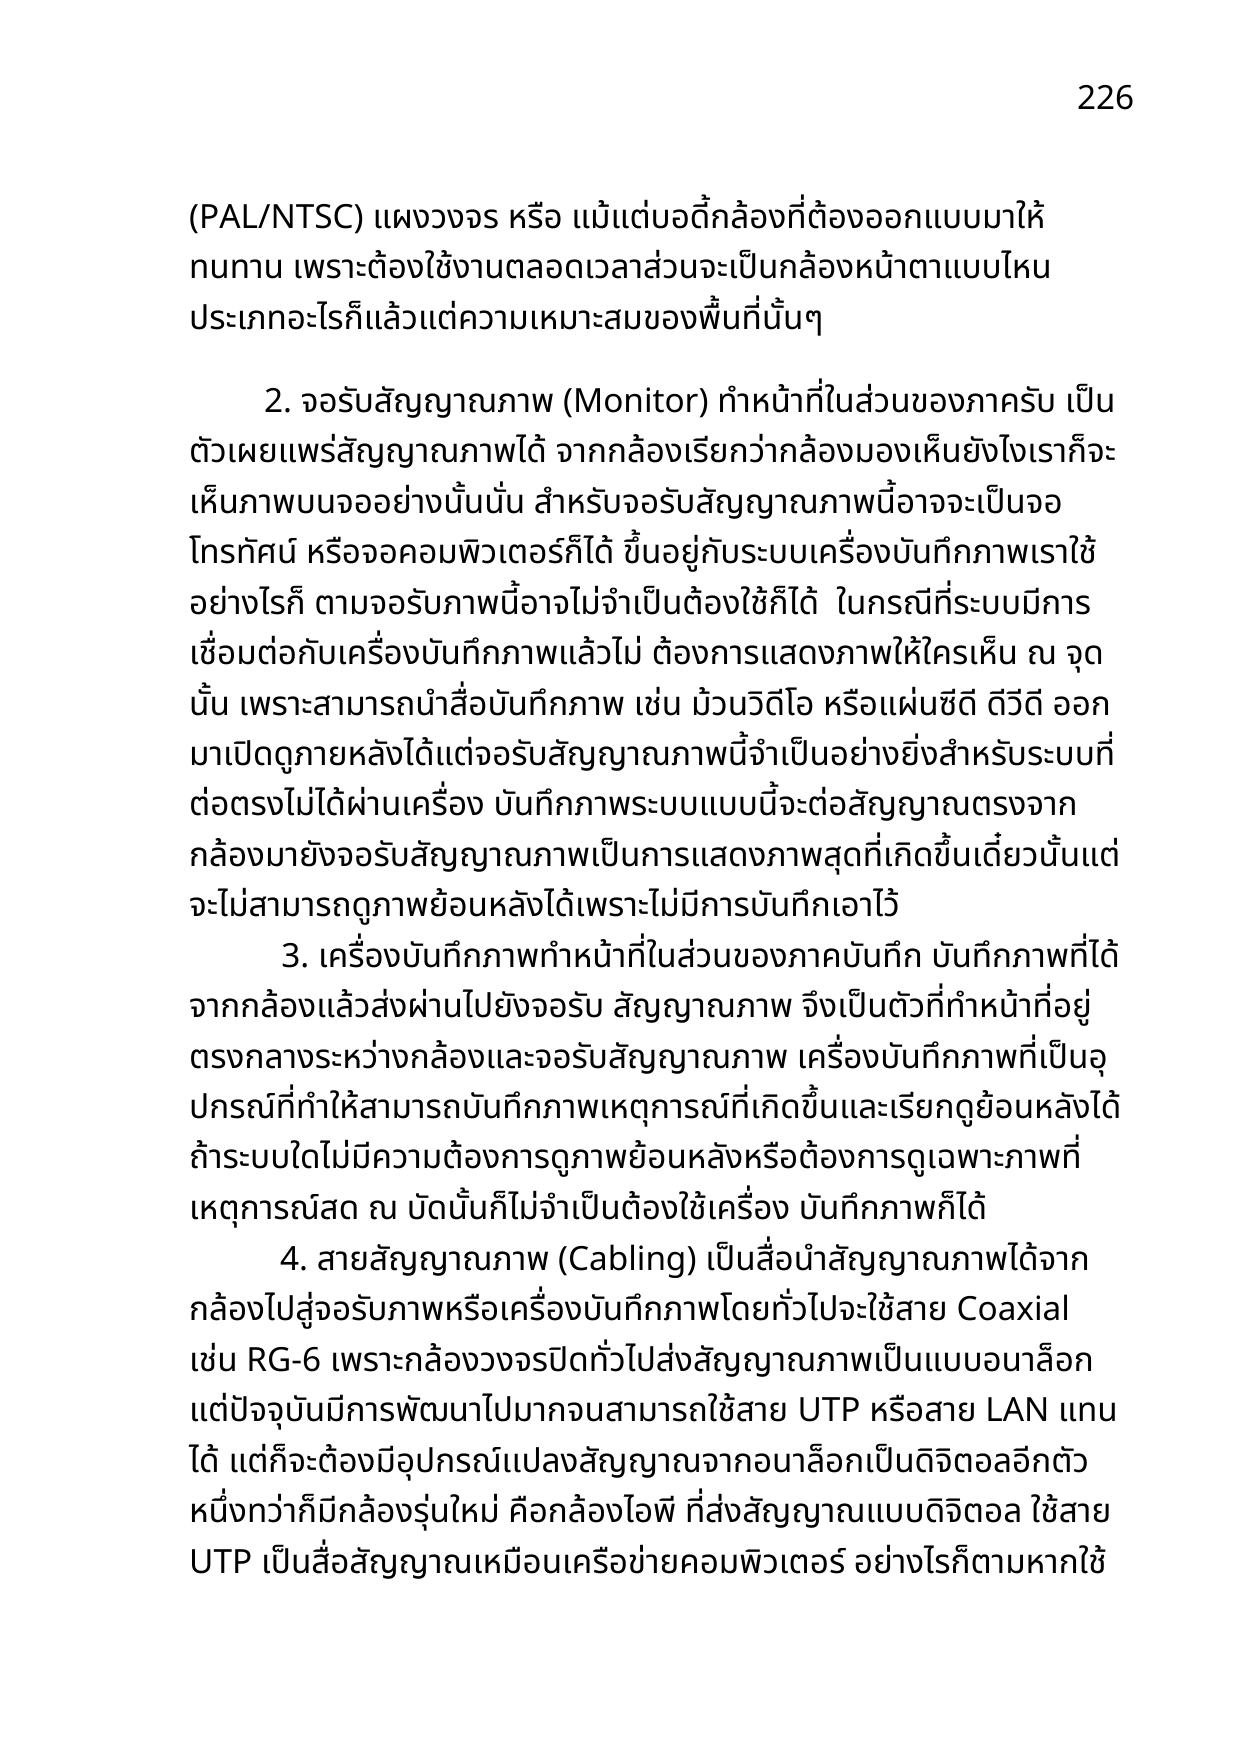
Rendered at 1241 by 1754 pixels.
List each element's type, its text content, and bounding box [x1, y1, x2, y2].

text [189, 1234, 1124, 1588]
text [189, 193, 1134, 344]
text 3. เครื่องบันทึกภาพทําหน้าที่ในส่วนของภาคบันทึก บันทึกภาพที่ได้จากกล้องแล้วส่งผ่านไปยังจอรับ สัญญาณภาพ จึงเป็นตัวที่ทําหน้าที่อยู่ตรงกลางระหว่างกล้องและจอรับสัญญาณภาพ เครื่องบันทึกภาพที่เป็นอุปกรณ์ที่ทําให้สามารถบันทึกภาพเหตุการณ์ที่เกิดขึ้นและเรียกดูย้อนหลังได้ถ้าระบบใดไม่มีความต้องการดูภาพย้อนหลังหรือต้องการดูเฉพาะภาพที่เหตุการณ์สด ณ บัดนั้นก็ไม่จําเป็นต้องใช้เครื่อง บันทึกภาพก็ได้ [189, 932, 1145, 1234]
text 2. จอรับสัญญาณภาพ (Monitor) ทําหน้าที่ในส่วนของภาครับ เป็นตัวเผยแพร่สัญญาณภาพได้ จากกล้องเรียกว่ากล้องมองเห็นยังไงเราก็จะเห็นภาพบนจออย่างนั้นนั่น สําหรับจอรับสัญญาณภาพนี้อาจจะเป็นจอโทรทัศน์ หรือจอคอมพิวเตอร์ก็ได้ ขึ้นอยู่กับระบบเครื่องบันทึกภาพเราใช้อย่างไรก็ ตามจอรับภาพนี้อาจไม่จําเป็นต้องใช้ก็ได้ ในกรณีที่ระบบมีการเชื่อมต่อกับเครื่องบันทึกภาพแล้วไม่ ต้องการแสดงภาพให้ใครเห็น ณ จุดนั้น เพราะสามารถนําสื่อบันทึกภาพ เช่น ม้วนวิดีโอ หรือแผ่นซีดี ดีวีดี ออกมาเปิดดูภายหลังได้แต่จอรับสัญญาณภาพนี้จําเป็นอย่างยิ่งสําหรับระบบที่ต่อตรงไม่ได้ผ่านเครื่อง บันทึกภาพระบบแบบนี้จะต่อสัญญาณตรงจากกล้องมายังจอรับสัญญาณภาพเป็นการแสดงภาพสุดที่เกิดขึ้นเดี๋ยวนั้นแต่จะไม่สามารถดูภาพย้อนหลังได้เพราะไม่มีการบันทึกเอาไว้ [189, 377, 1134, 932]
